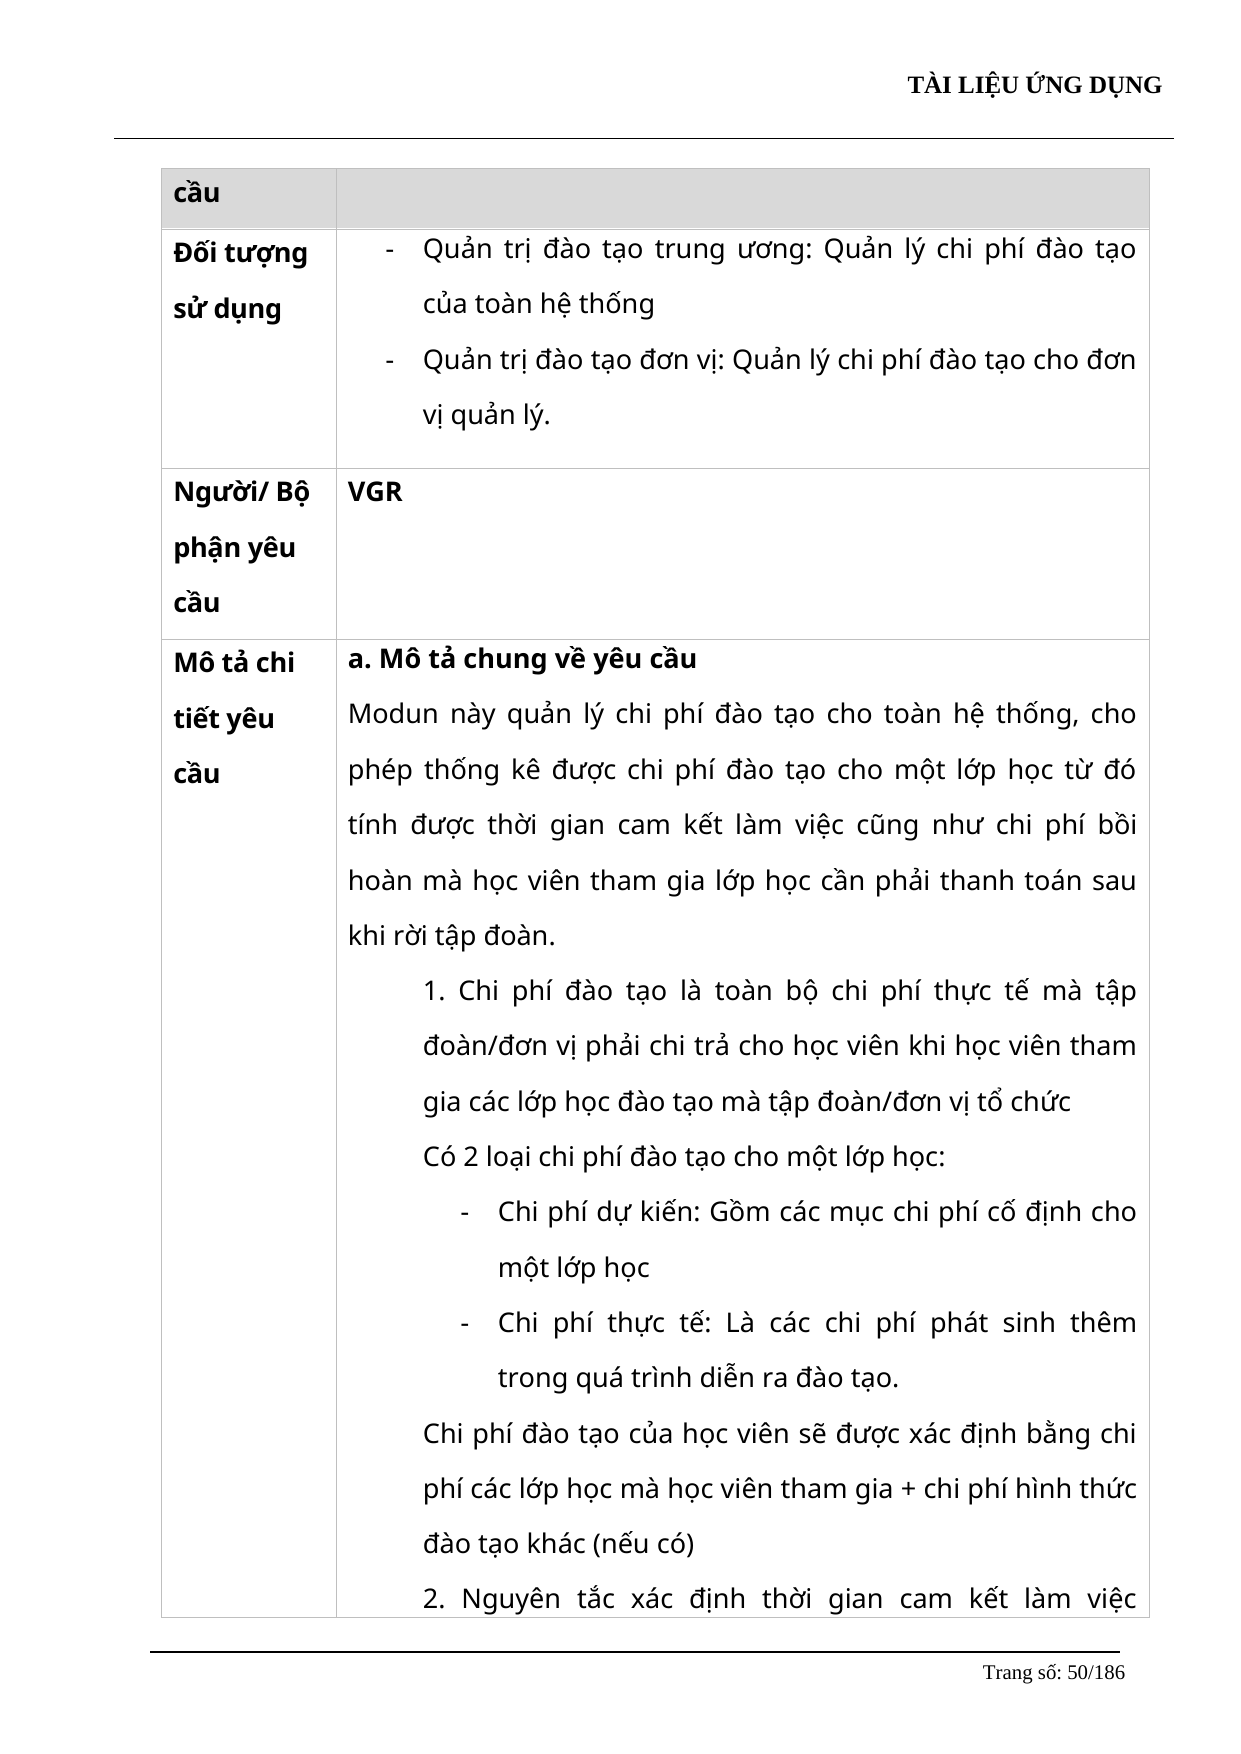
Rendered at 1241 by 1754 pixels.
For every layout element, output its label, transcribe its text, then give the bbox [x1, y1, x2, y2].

table_header Tên yêu cầu [162, 169, 336, 228]
table_cell Đối tượng sử dụng [162, 230, 336, 467]
table_cell VGR [337, 469, 1149, 639]
table_cell Người/ Bộ phận yêu cầu [162, 469, 336, 639]
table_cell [162, 640, 336, 1617]
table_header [337, 169, 1149, 228]
table_cell Quản trị đào tạo trung ương: Quản lý chi phí đào tạo của toàn hệ thống Quản trị đào tạo đơn vị: Quản lý chi phí đào tạo cho đơn vị quản lý. [337, 230, 1149, 467]
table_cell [337, 640, 1149, 1617]
